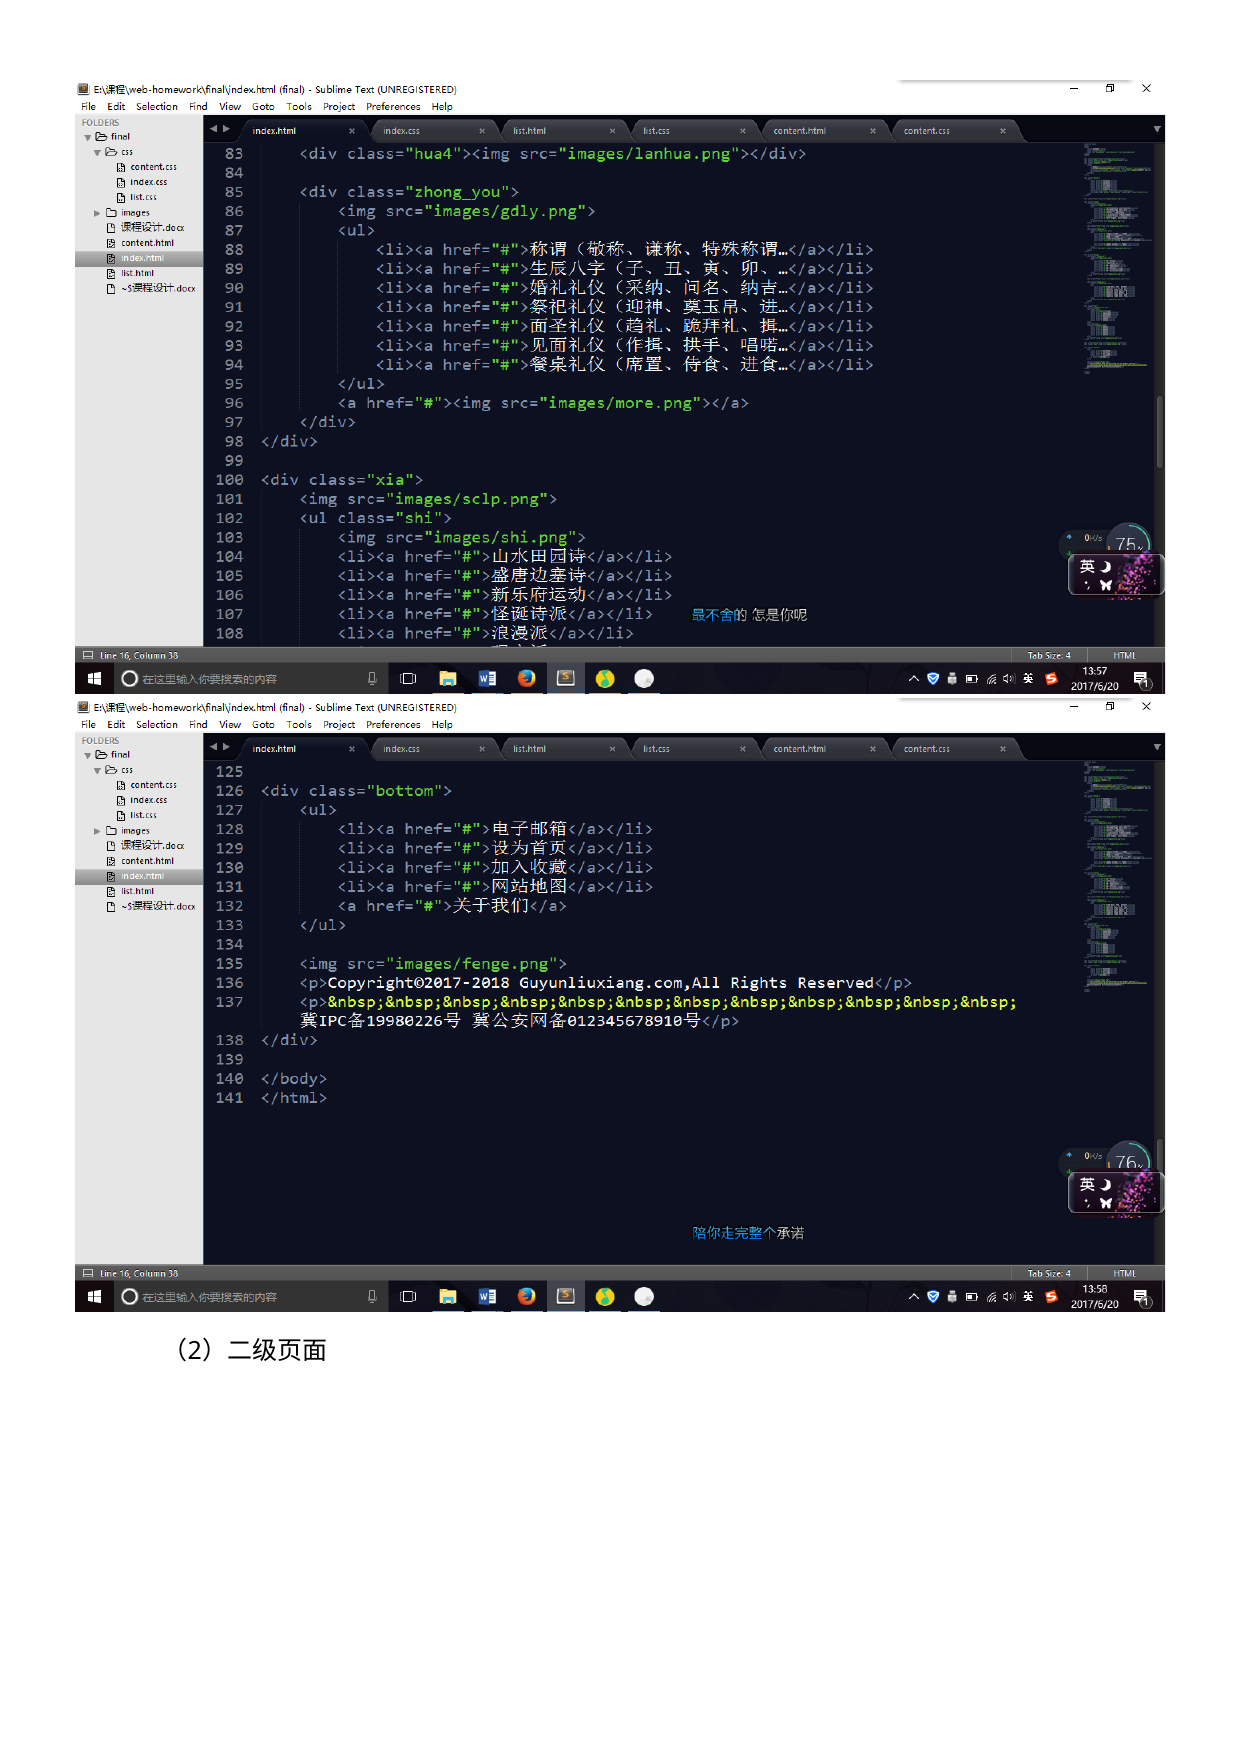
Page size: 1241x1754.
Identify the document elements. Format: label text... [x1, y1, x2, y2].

text （2）二级页面 [119, 1316, 1165, 1381]
picture [75, 698, 1166, 1312]
picture [75, 80, 1166, 694]
